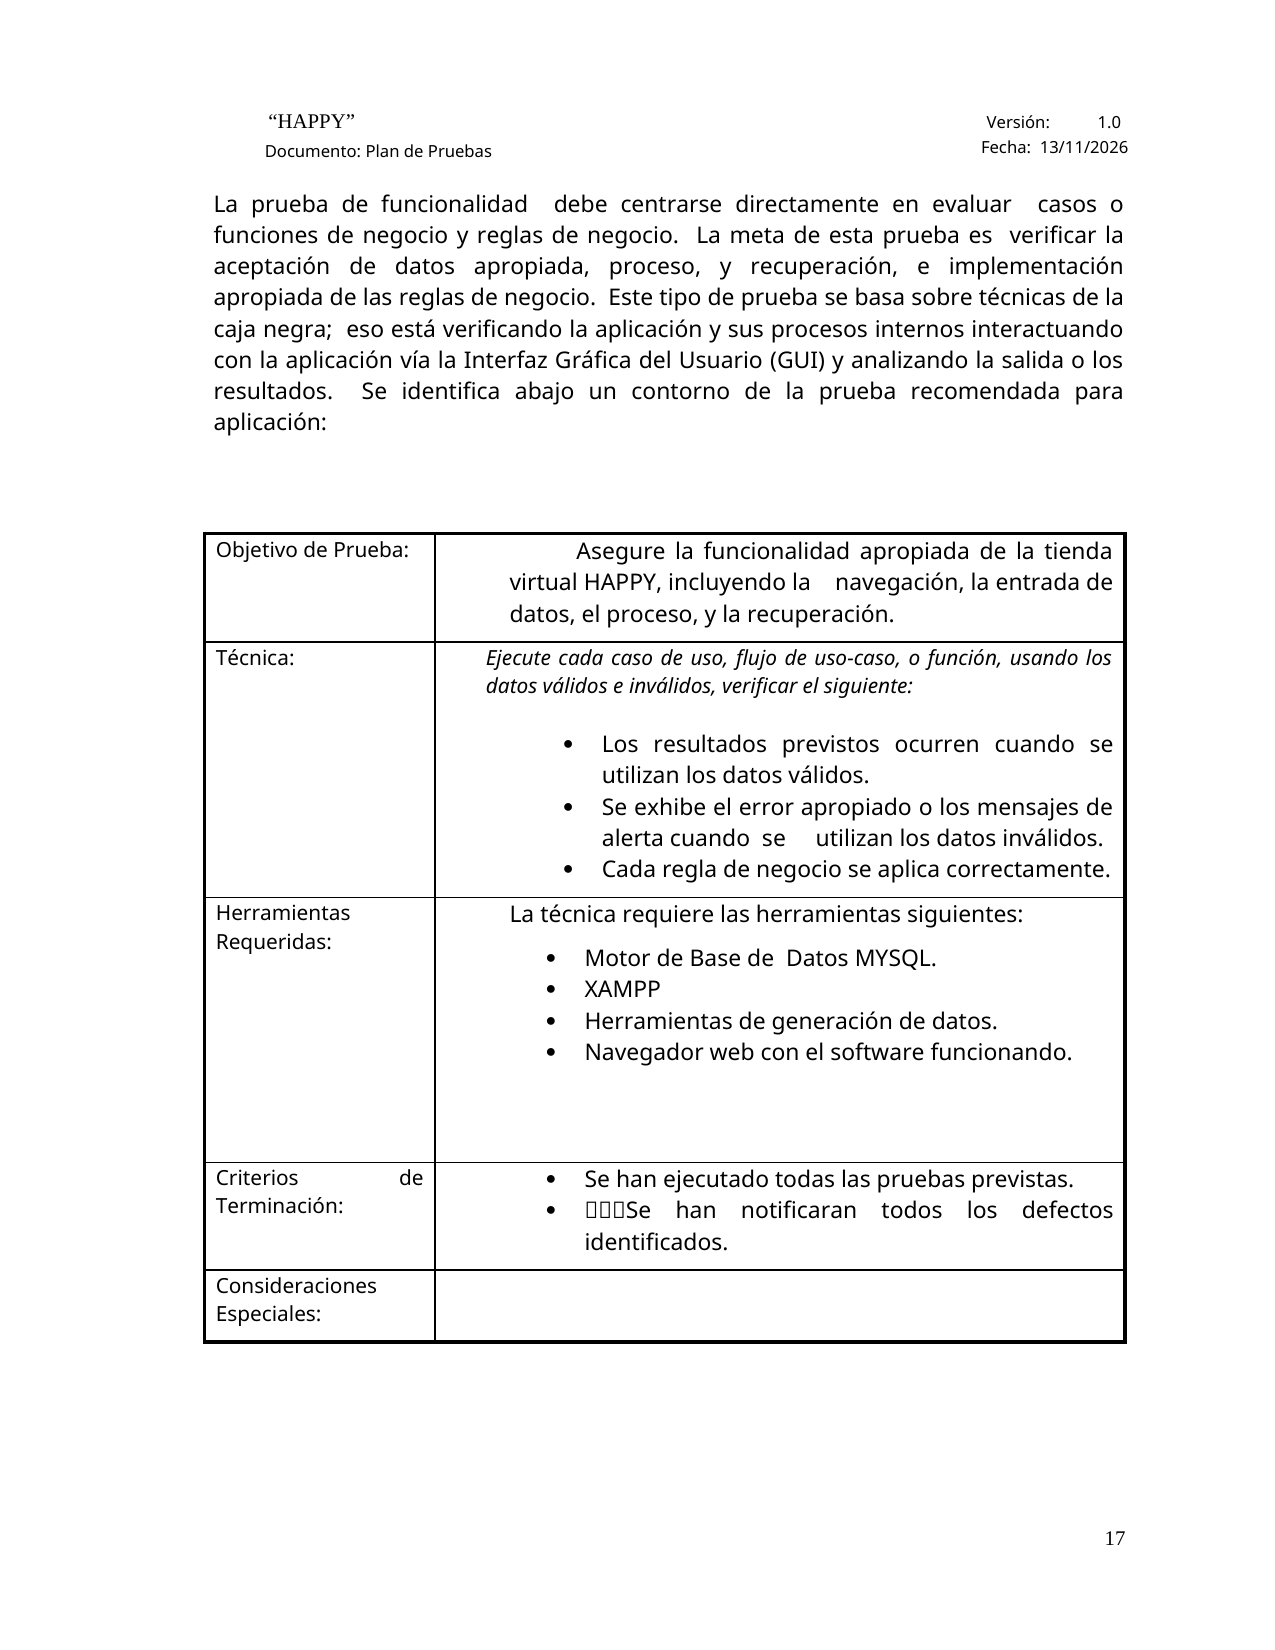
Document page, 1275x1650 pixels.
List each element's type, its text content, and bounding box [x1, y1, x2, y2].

table_cell Ejecute cada caso de uso, flujo de uso-caso, o función, usando los datos válidos e inválidos, verificar el siguiente: Los resultados previstos ocurren cuando se utilizan los datos válidos. Se exhibe el error apropiado o los mensajes de alerta cuando se utilizan los datos inválidos. Cada regla de negocio se aplica correctamente. [436, 643, 1123, 897]
table_header Asegure la funcionalidad apropiada de la tienda virtual HAPPY, incluyendo la navegación, la entrada de datos, el proceso, y la recuperación. [436, 535, 1123, 641]
table_cell Técnica: [206, 643, 434, 897]
table_cell Herramientas Requeridas: [206, 898, 434, 1162]
table_cell [436, 1271, 1123, 1340]
text La prueba de funcionalidad debe centrarse directamente en evaluar casos o funciones de negocio y reglas de negocio. La meta de esta prueba es verificar la aceptación de datos apropiada, proceso, y recuperación, e implementación apropiada de las reglas de negocio. Este tipo de prueba se basa sobre técnicas de la caja negra; eso está verificando la aplicación y sus procesos internos interactuando con la aplicación vía la Interfaz Gráfica del Usuario (GUI) y analizando la salida o los resultados. Se identifica abajo un contorno de la prueba recomendada para aplicación: [213, 187, 1125, 437]
table_header Objetivo de Prueba: [206, 535, 434, 641]
table_cell Se han ejecutado todas las pruebas previstas. Se han notificaran todos los defectos identificados. [436, 1163, 1123, 1269]
table_cell La técnica requiere las herramientas siguientes: Motor de Base de Datos MYSQL. XAMPP Herramientas de generación de datos. Navegador web con el software funcionando. [436, 898, 1123, 1162]
table_cell Criterios de Terminación: [206, 1163, 434, 1269]
table_cell Consideraciones Especiales: [206, 1271, 434, 1340]
